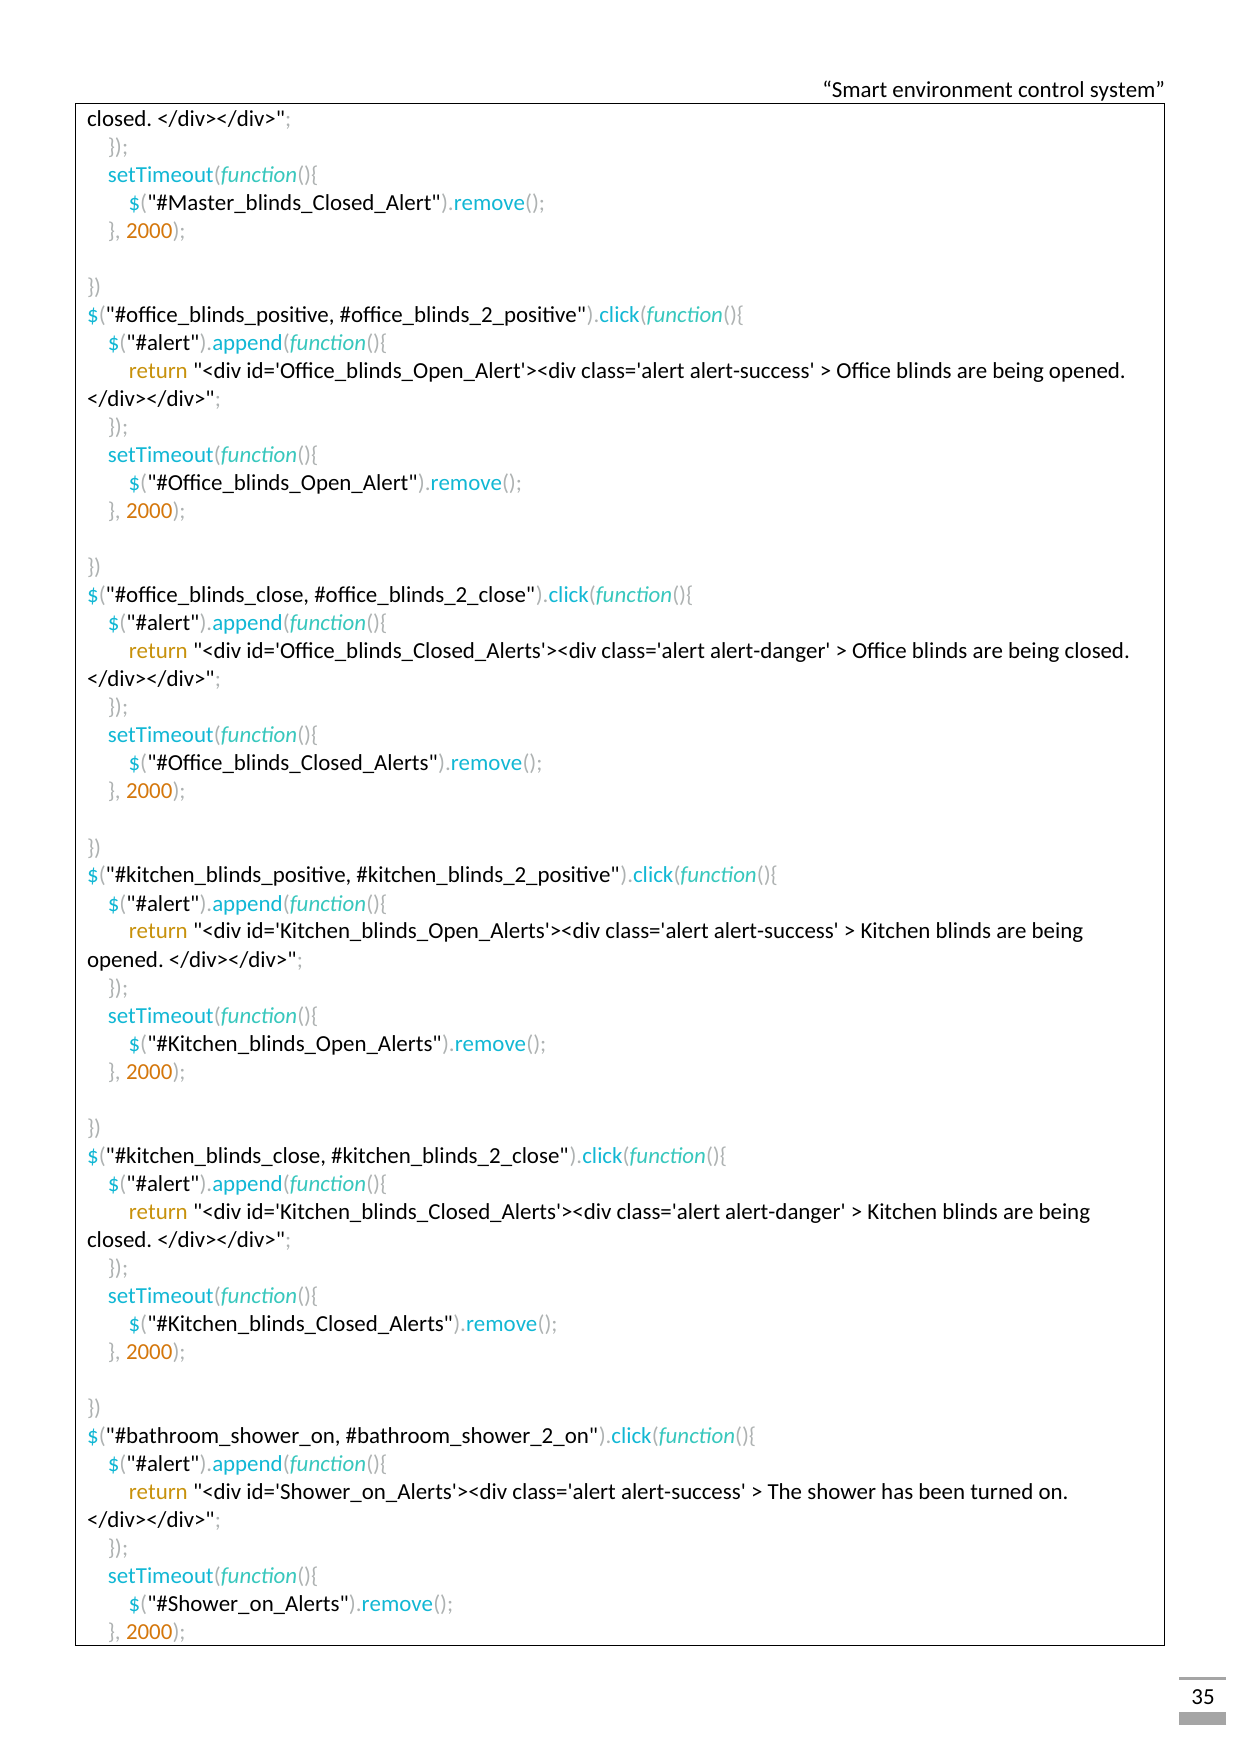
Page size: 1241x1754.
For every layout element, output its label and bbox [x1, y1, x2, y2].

table_header [76, 104, 1164, 1645]
